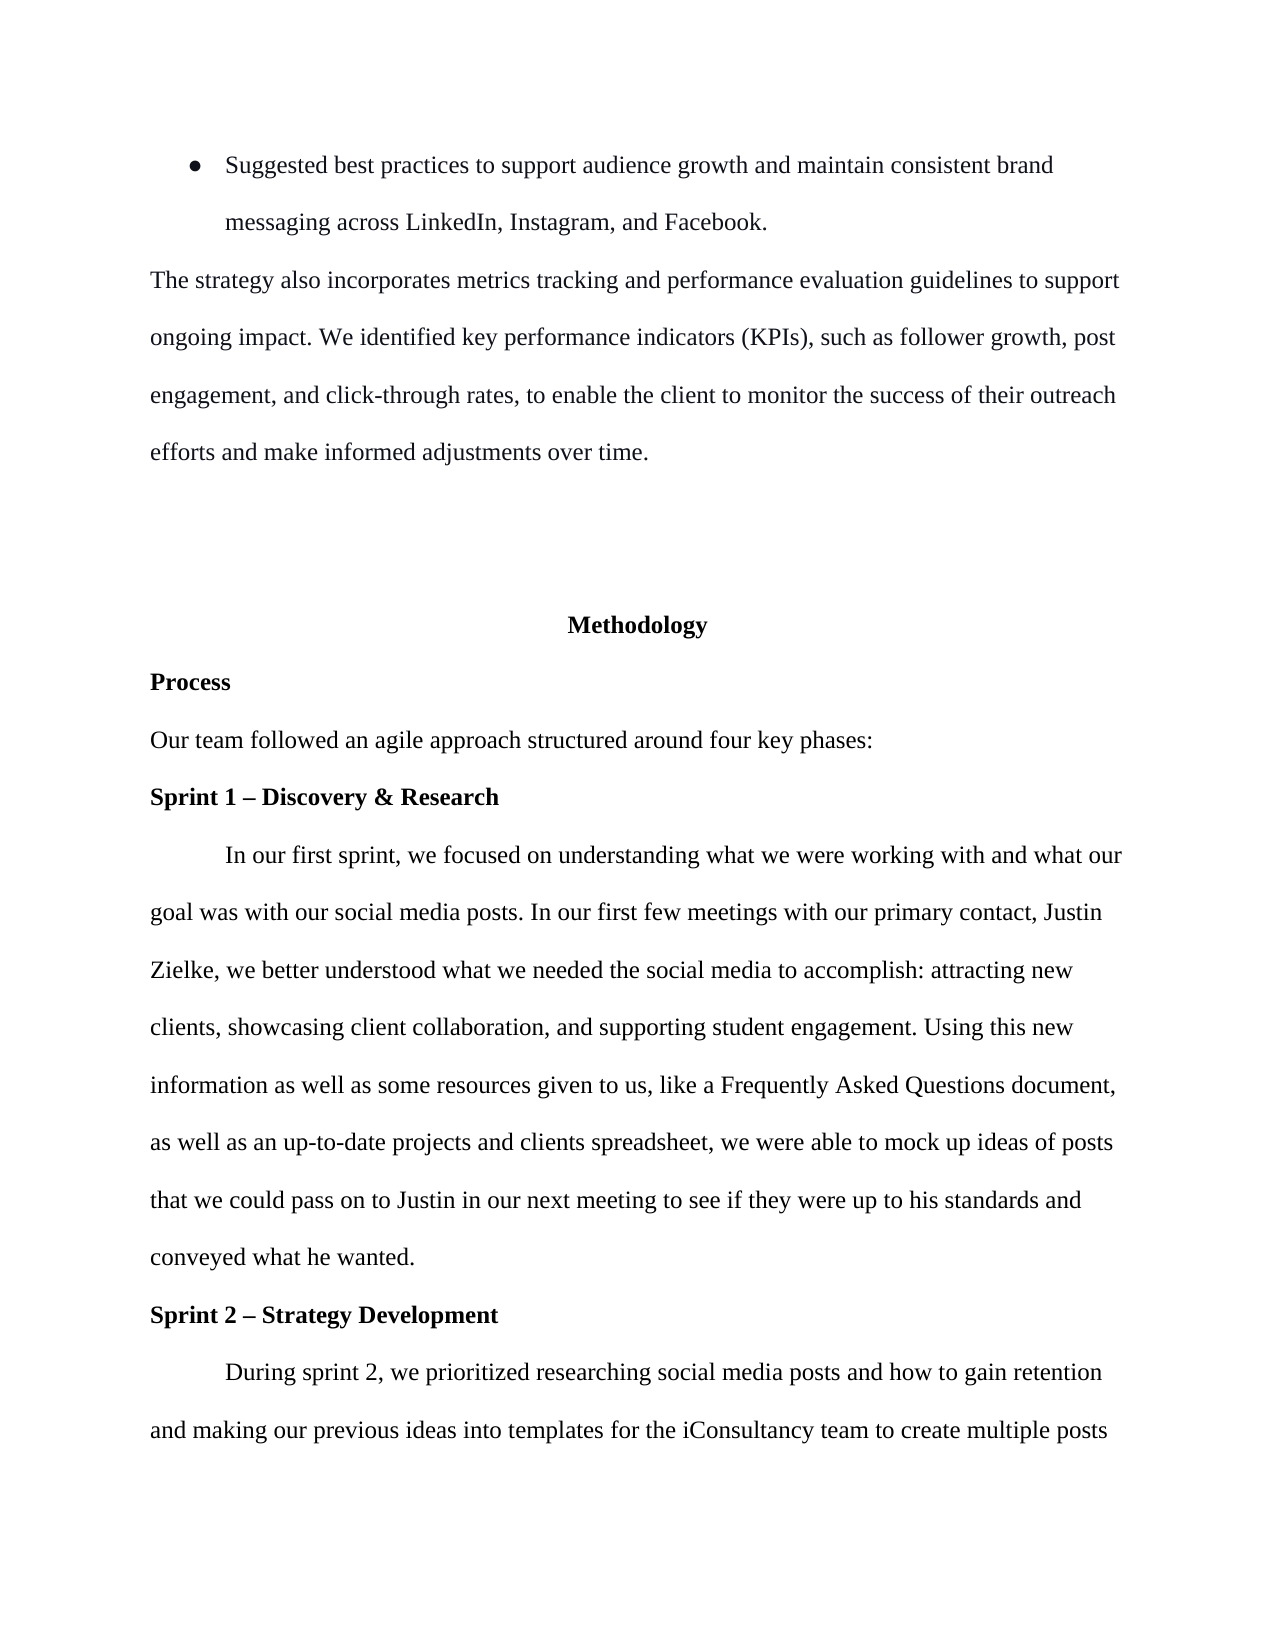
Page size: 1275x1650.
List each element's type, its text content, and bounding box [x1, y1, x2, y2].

text Our team followed an agile approach structured around four key phases: [150, 725, 1125, 754]
text The strategy also incorporates metrics tracking and performance evaluation guidelines to support ongoing impact. We identified key performance indicators (KPIs), such as follower growth, post engagement, and click-through rates, to enable the client to monitor the success of their outreach efforts and make informed adjustments over time. [150, 265, 1125, 466]
text Sprint 2 – Strategy Development [150, 1300, 1125, 1329]
text Methodology [150, 610, 1125, 639]
text Sprint 1 – Discovery & Research [150, 782, 1125, 811]
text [150, 1357, 1125, 1444]
list Suggested best practices to support audience growth and maintain consistent brand messaging across LinkedIn, Instagram, and Facebook. [187, 150, 1125, 236]
text In our first sprint, we focused on understanding what we were working with and what our goal was with our social media posts. In our first few meetings with our primary contact, Justin Zielke, we better understood what we needed the social media to accomplish: attracting new clients, showcasing client collaboration, and supporting student engagement. Using this new information as well as some resources given to us, like a Frequently Asked Questions document, as well as an up-to-date projects and clients spreadsheet, we were able to mock up ideas of posts that we could pass on to Justin in our next meeting to see if they were up to his standards and conveyed what he wanted. [150, 840, 1125, 1271]
text Process [150, 667, 1125, 696]
